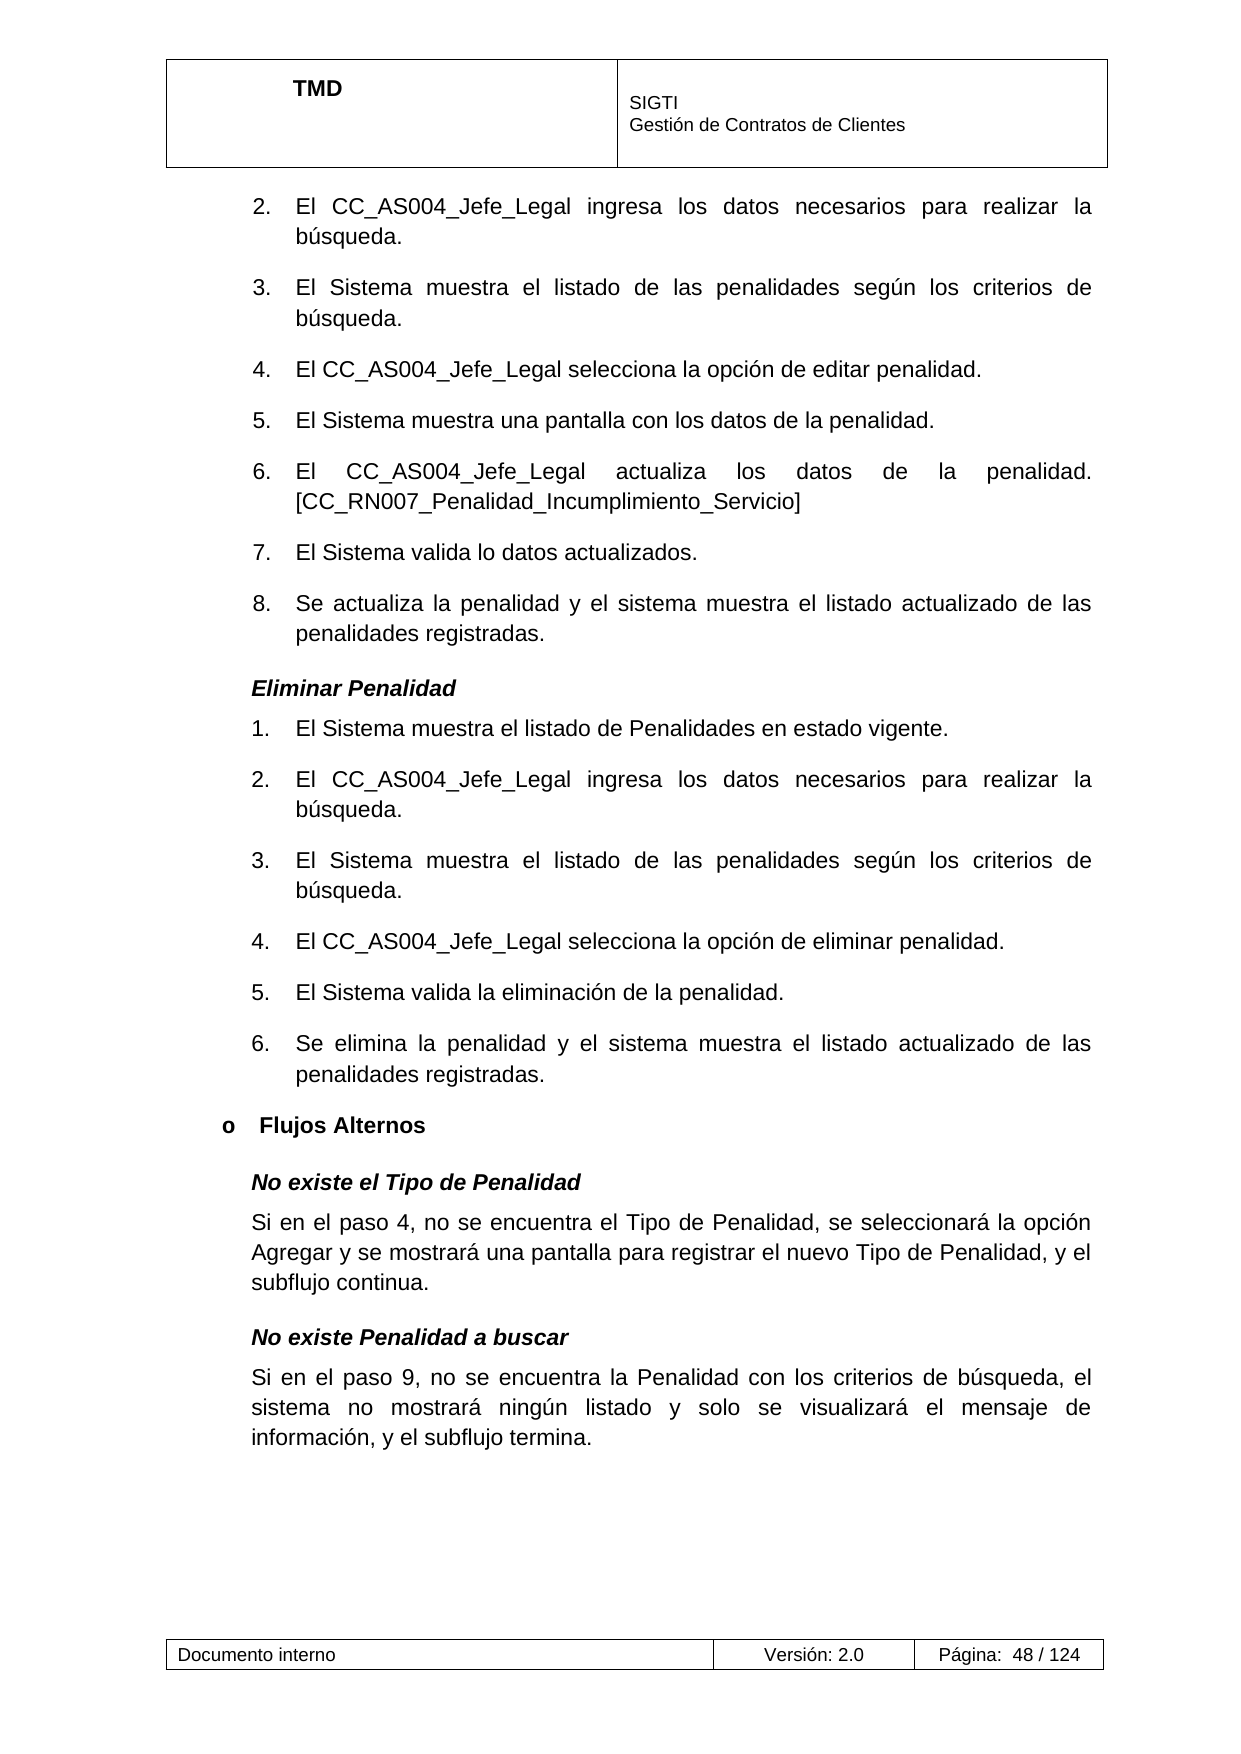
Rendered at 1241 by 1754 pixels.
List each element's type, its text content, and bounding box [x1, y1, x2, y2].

list El CC_AS004_Jefe_Legal actualiza los datos de la penalidad. [CC_RN007_Penalidad_Incumplimiento_Servicio] [252, 458, 1092, 514]
list Se actualiza la penalidad y el sistema muestra el listado actualizado de las penalidades registradas. [252, 590, 1092, 646]
list El Sistema muestra el listado de las penalidades según los criterios de búsqueda. [252, 274, 1092, 331]
list Si en el paso 4, no se encuentra el Tipo de Penalidad, se seleccionará la opción Agregar y se mostrará una pantalla para registrar el nuevo Tipo de Penalidad, y el subflujo continua. [251, 1209, 1092, 1295]
list El CC_AS004_Jefe_Legal ingresa los datos necesarios para realizar la búsqueda. [251, 766, 1092, 822]
list El CC_AS004_Jefe_Legal ingresa los datos necesarios para realizar la búsqueda. [252, 193, 1092, 249]
list El Sistema valida la eliminación de la penalidad. [251, 979, 1092, 1006]
list Si en el paso 9, no se encuentra la Penalidad con los criterios de búsqueda, el sistema no mostrará ningún listado y solo se visualizará el mensaje de información, y el subflujo termina. [251, 1364, 1092, 1451]
list Flujos Alternos [222, 1112, 1092, 1140]
list No existe el Tipo de Penalidad [251, 1169, 1092, 1196]
list El Sistema valida lo datos actualizados. [252, 539, 1092, 565]
list No existe Penalidad a buscar [251, 1324, 1092, 1351]
list Se elimina la penalidad y el sistema muestra el listado actualizado de las penalidades registradas. [251, 1030, 1092, 1087]
list Eliminar Penalidad [251, 675, 1092, 702]
list El CC_AS004_Jefe_Legal selecciona la opción de editar penalidad. [252, 356, 1092, 382]
list El Sistema muestra el listado de Penalidades en estado vigente. [251, 715, 1092, 741]
list El Sistema muestra el listado de las penalidades según los criterios de búsqueda. [251, 847, 1092, 904]
list El CC_AS004_Jefe_Legal selecciona la opción de eliminar penalidad. [251, 928, 1092, 955]
list El Sistema muestra una pantalla con los datos de la penalidad. [252, 407, 1092, 433]
